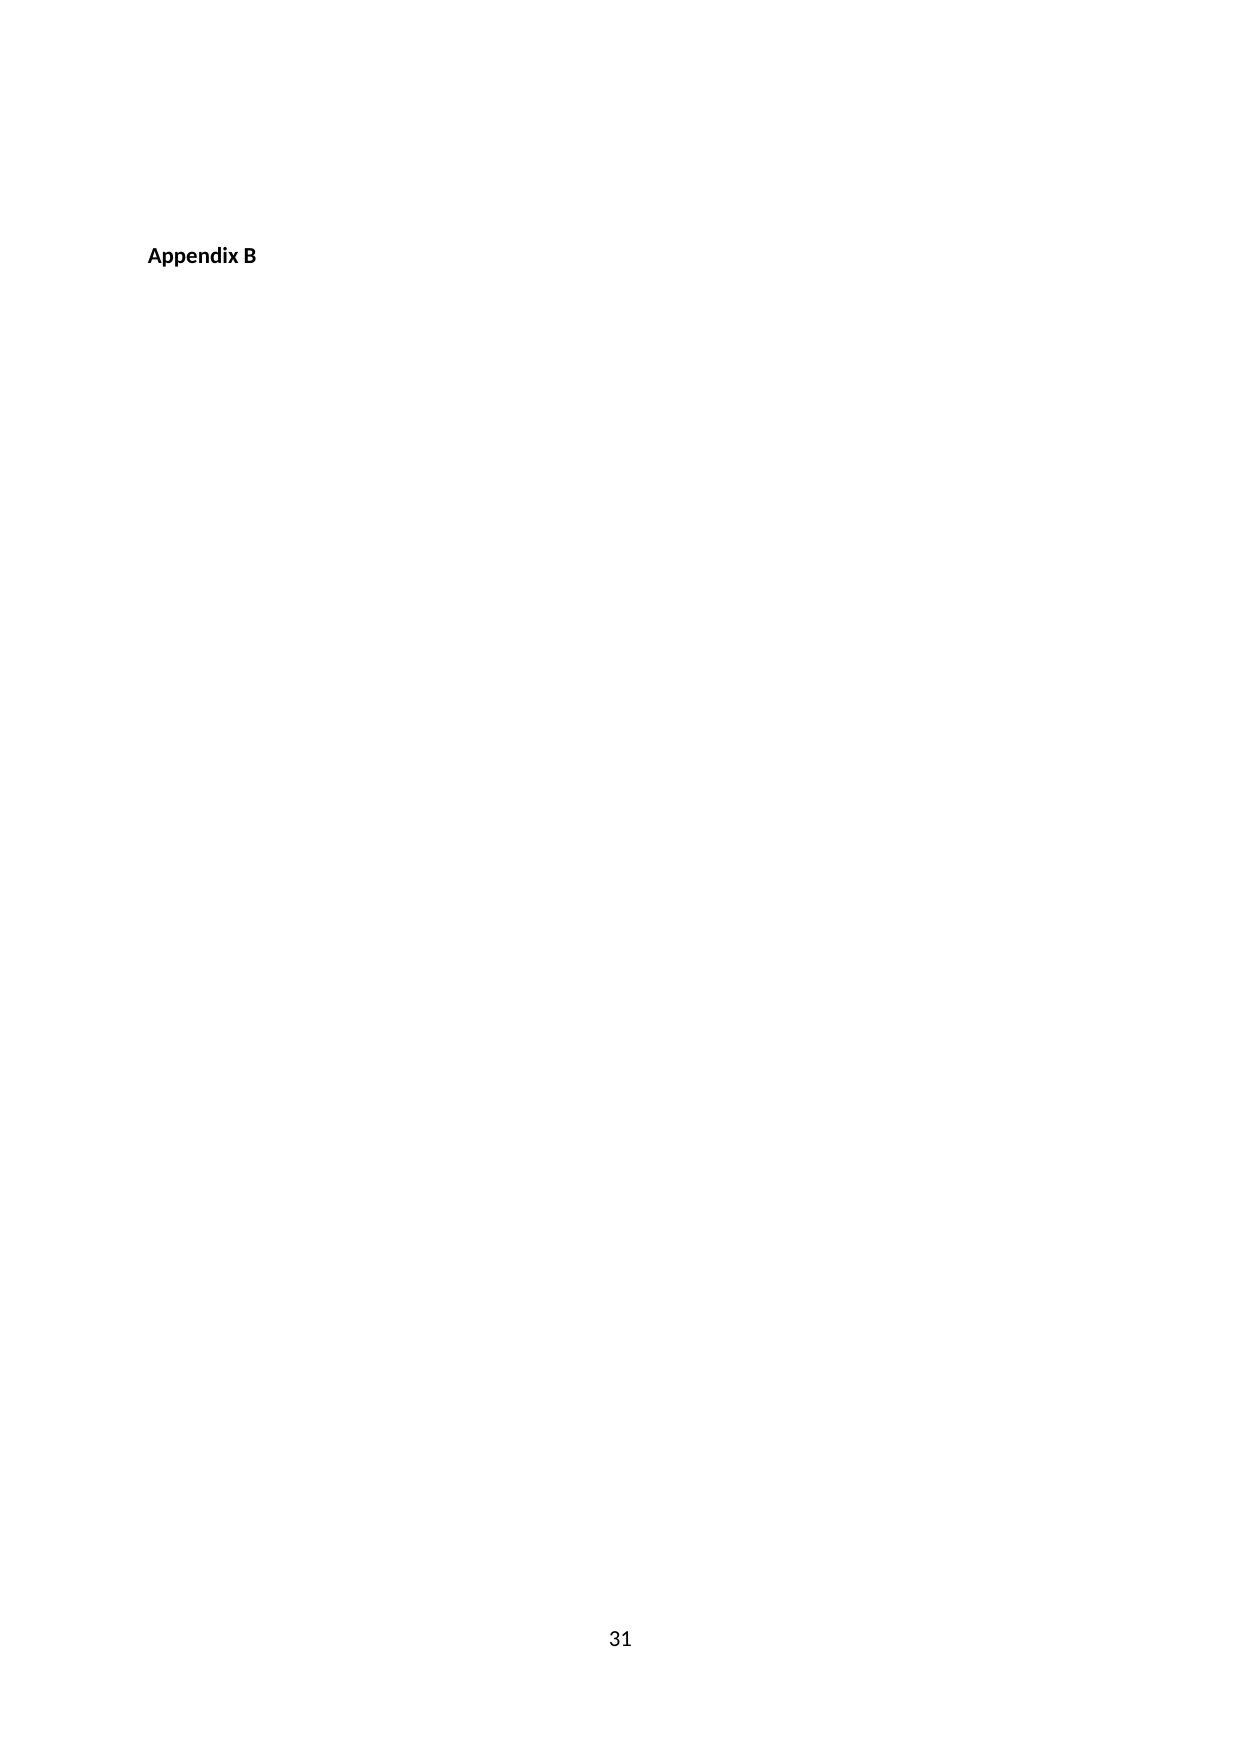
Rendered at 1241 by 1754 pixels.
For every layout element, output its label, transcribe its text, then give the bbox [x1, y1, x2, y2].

text Appendix B [148, 241, 1093, 269]
